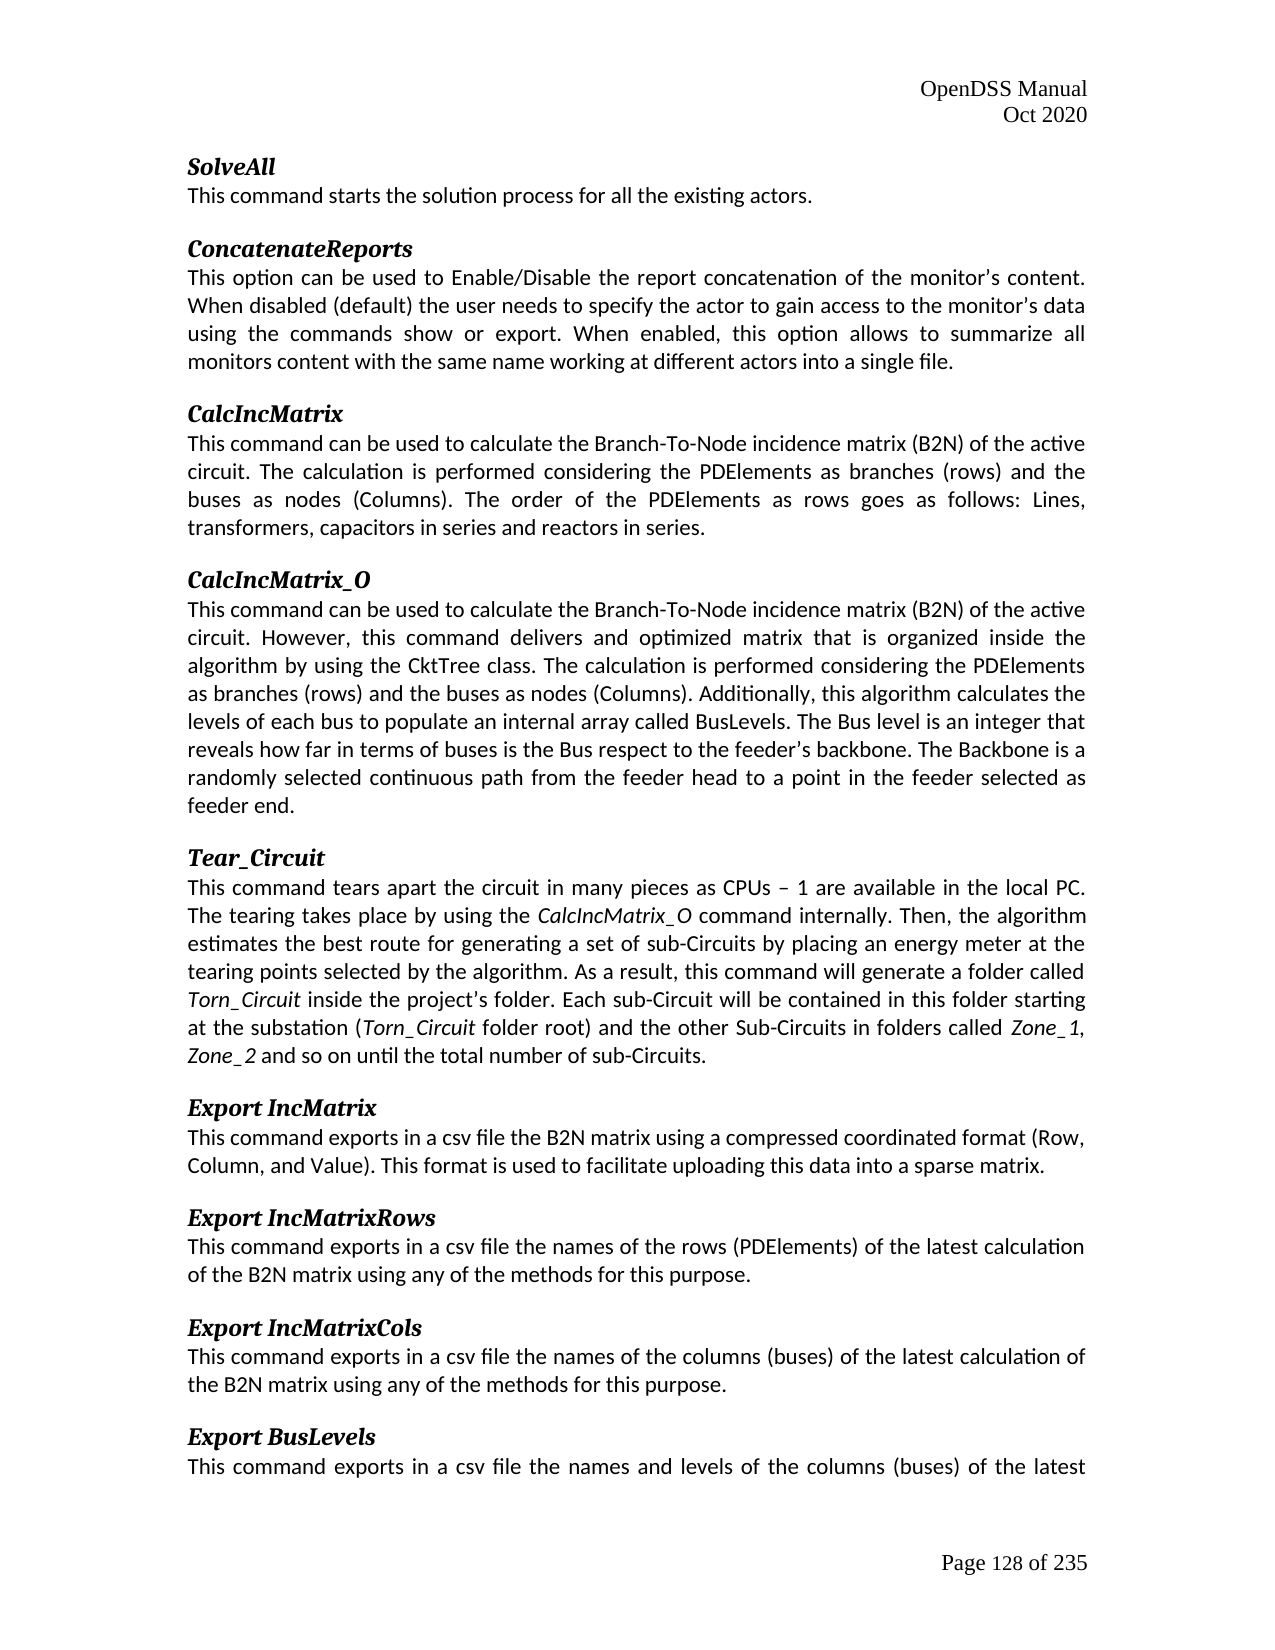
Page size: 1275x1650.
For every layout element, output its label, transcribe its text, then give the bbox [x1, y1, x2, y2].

subtitle Export IncMatrixRows [187, 1204, 1087, 1232]
subtitle Export IncMatrix [187, 1094, 1087, 1123]
text This command exports in a csv file the names of the columns (buses) of the latest calculation of the B2N matrix using any of the methods for this purpose. [187, 1342, 1087, 1398]
text This command exports in a csv file the names of the rows (PDElements) of the latest calculation of the B2N matrix using any of the methods for this purpose. [187, 1232, 1087, 1288]
subtitle Export IncMatrixCols [187, 1313, 1087, 1342]
text This command exports in a csv file the B2N matrix using a compressed coordinated format (Row, Column, and Value). This format is used to facilitate uploading this data into a sparse matrix. [187, 1123, 1087, 1179]
subtitle CalcIncMatrix [187, 400, 1087, 429]
subtitle Tear_Circuit [187, 844, 1087, 873]
text This command can be used to calculate the Branch-To-Node incidence matrix (B2N) of the active circuit. However, this command delivers and optimized matrix that is organized inside the algorithm by using the CktTree class. The calculation is performed considering the PDElements as branches (rows) and the buses as nodes (Columns). Additionally, this algorithm calculates the levels of each bus to populate an internal array called BusLevels. The Bus level is an integer that reveals how far in terms of buses is the Bus respect to the feeder’s backbone. The Backbone is a randomly selected continuous path from the feeder head to a point in the feeder selected as feeder end. [187, 595, 1087, 819]
subtitle Export BusLevels [187, 1423, 1087, 1452]
text This command can be used to calculate the Branch-To-Node incidence matrix (B2N) of the active circuit. The calculation is performed considering the PDElements as branches (rows) and the buses as nodes (Columns). The order of the PDElements as rows goes as follows: Lines, transformers, capacitors in series and reactors in series. [187, 429, 1087, 541]
subtitle ConcatenateReports [187, 234, 1087, 263]
subtitle CalcIncMatrix_O [187, 566, 1087, 595]
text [187, 1452, 1087, 1480]
text This option can be used to Enable/Disable the report concatenation of the monitor’s content. When disabled (default) the user needs to specify the actor to gain access to the monitor’s data using the commands show or export. When enabled, this option allows to summarize all monitors content with the same name working at different actors into a single file. [187, 263, 1087, 375]
text This command starts the solution process for all the existing actors. [187, 181, 1087, 209]
text This command tears apart the circuit in many pieces as CPUs – 1 are available in the local PC. The tearing takes place by using the CalcIncMatrix_O command internally. Then, the algorithm estimates the best route for generating a set of sub-Circuits by placing an energy meter at the tearing points selected by the algorithm. As a result, this command will generate a folder called Torn_Circuit inside the project’s folder. Each sub-Circuit will be contained in this folder starting at the substation (Torn_Circuit folder root) and the other Sub-Circuits in folders called Zone_1, Zone_2 and so on until the total number of sub-Circuits. [187, 873, 1087, 1069]
subtitle SolveAll [187, 153, 1087, 181]
